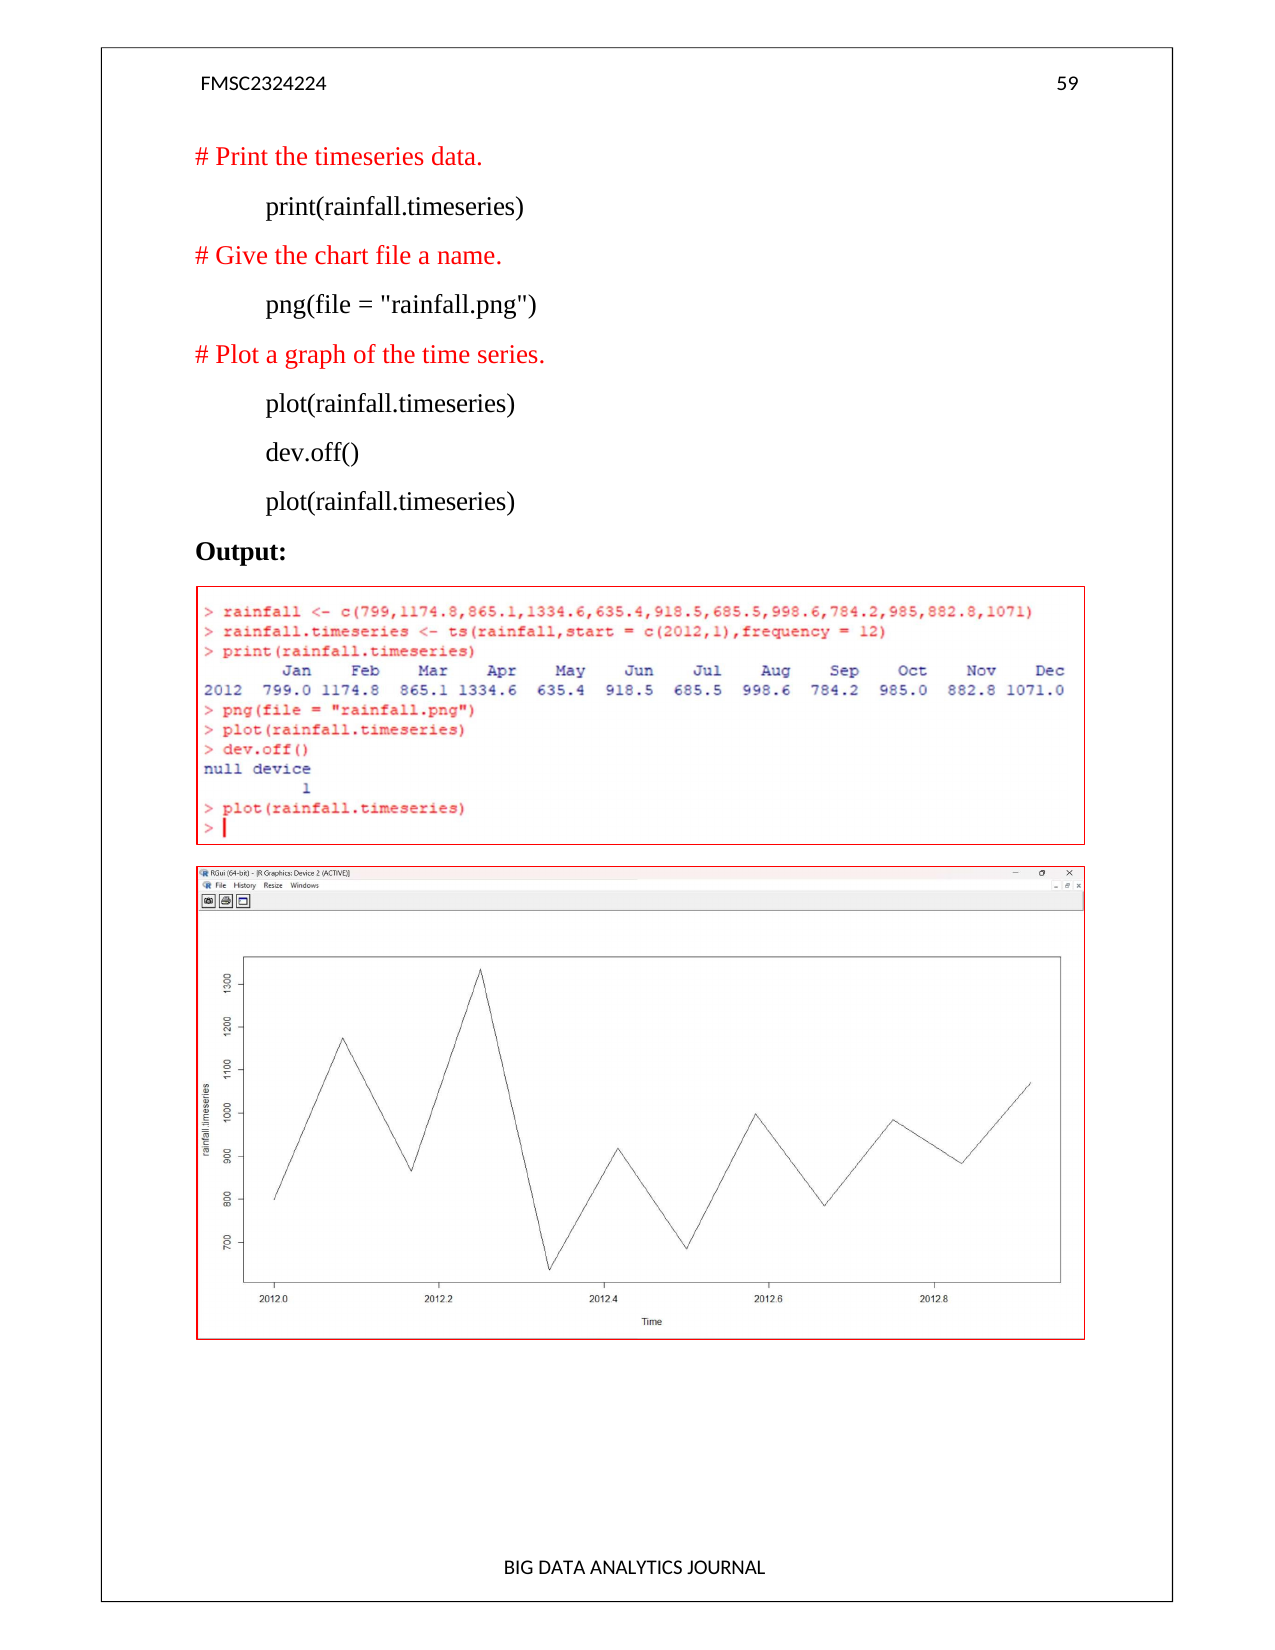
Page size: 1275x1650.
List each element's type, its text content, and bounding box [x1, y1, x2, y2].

subtitle Output: [195, 535, 1125, 566]
picture [198, 867, 1084, 1339]
text # Plot a graph of the time series. plot(rainfall.timeseries) dev.off() plot(rainfall.timeseries) [195, 338, 586, 517]
text # Print the timeseries data. print(rainfall.timeseries) [195, 140, 629, 221]
picture [198, 587, 1068, 844]
text # Give the chart file a name. png(file = "rainfall.png") [195, 239, 586, 320]
